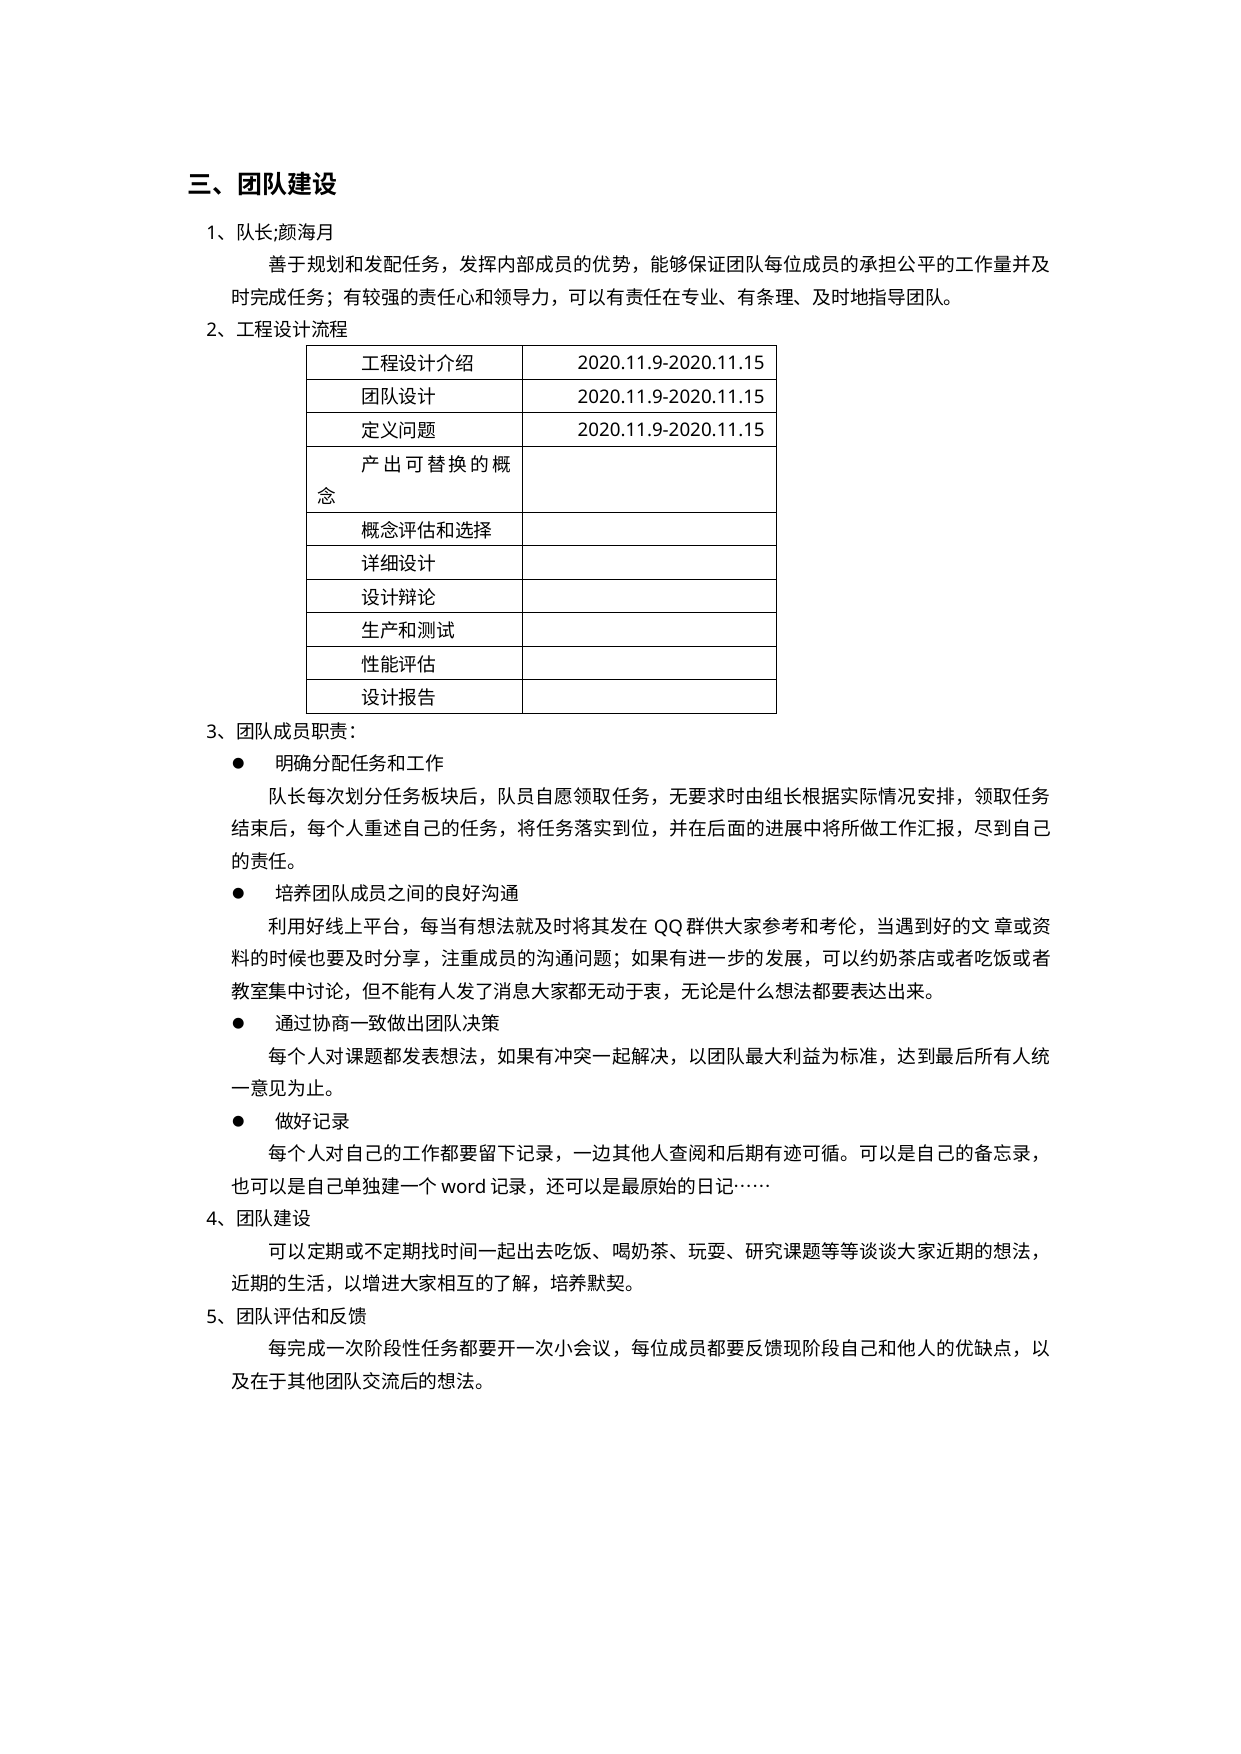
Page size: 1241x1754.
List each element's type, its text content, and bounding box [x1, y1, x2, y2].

table_cell [523, 513, 776, 545]
table_cell 设计报告 [307, 680, 522, 713]
table_cell 概念评估和选择 [307, 513, 522, 545]
text 4、团队建设 [187, 1201, 1053, 1234]
table_cell 性能评估 [307, 647, 522, 679]
text 1、队长;颜海月 [187, 215, 1053, 247]
list 通过协商一致做出团队决策 [231, 1006, 1053, 1039]
text 每完成一次阶段性任务都要开一次小会议，每位成员都要反馈现阶段自己和他人的优缺点，以及在于其他团队交流后的想法。 [231, 1331, 1053, 1396]
table_cell 2020.11.9-2020.11.15 [523, 380, 776, 412]
table_cell 详细设计 [307, 546, 522, 579]
list 明确分配任务和工作 [231, 746, 1053, 779]
text 每个人对自己的工作都要留下记录，一边其他人查阅和后期有迹可循。可以是自己的备忘录，也可以是自己单独建一个word记录，还可以是最原始的日记…… [231, 1136, 1053, 1201]
table_cell [523, 647, 776, 679]
table_cell [523, 680, 776, 713]
table_cell 生产和测试 [307, 613, 522, 646]
text 三、团队建设 [187, 150, 1053, 215]
table_cell [523, 546, 776, 579]
list 培养团队成员之间的良好沟通 [231, 876, 1053, 909]
table_cell 团队设计 [307, 380, 522, 412]
table_cell 产出可替换的概念 [307, 447, 522, 512]
table_cell [523, 580, 776, 612]
table_cell 2020.11.9-2020.11.15 [523, 413, 776, 446]
table_header 工程设计介绍 [307, 346, 522, 378]
text 善于规划和发配任务，发挥内部成员的优势，能够保证团队每位成员的承担公平的工作量并及时完成任务；有较强的责任心和领导力，可以有责任在专业、有条理、及时地指导团队。 [231, 247, 1053, 312]
text 可以定期或不定期找时间一起出去吃饭、喝奶茶、玩耍、研究课题等等谈谈大家近期的想法，近期的生活，以增进大家相互的了解，培养默契。 [231, 1234, 1053, 1299]
text 利用好线上平台，每当有想法就及时将其发在QQ群供大家参考和考伦，当遇到好的文 章或资料的时候也要及时分享，注重成员的沟通问题；如果有进一步的发展，可以约奶茶店或者吃饭或者教室集中讨论，但不能有人发了消息大家都无动于衷，无论是什么想法都要表达出来。 [231, 909, 1053, 1006]
text 队长每次划分任务板块后，队员自愿领取任务，无要求时由组长根据实际情况安排，领取任务结束后，每个人重述自己的任务，将任务落实到位，并在后面的进展中将所做工作汇报，尽到自己的责任。 [231, 779, 1053, 876]
text 每个人对课题都发表想法，如果有冲突一起解决，以团队最大利益为标准，达到最后所有人统一意见为止。 [231, 1039, 1053, 1104]
table_cell 设计辩论 [307, 580, 522, 612]
text 2、工程设计流程 [187, 312, 1053, 345]
table_cell [523, 447, 776, 512]
table_cell 定义问题 [307, 413, 522, 446]
table_header 2020.11.9-2020.11.15 [523, 346, 776, 378]
table_cell [523, 613, 776, 646]
text 5、团队评估和反馈 [187, 1299, 1053, 1331]
list 做好记录 [231, 1104, 1053, 1136]
text 3、团队成员职责： [187, 714, 1053, 746]
